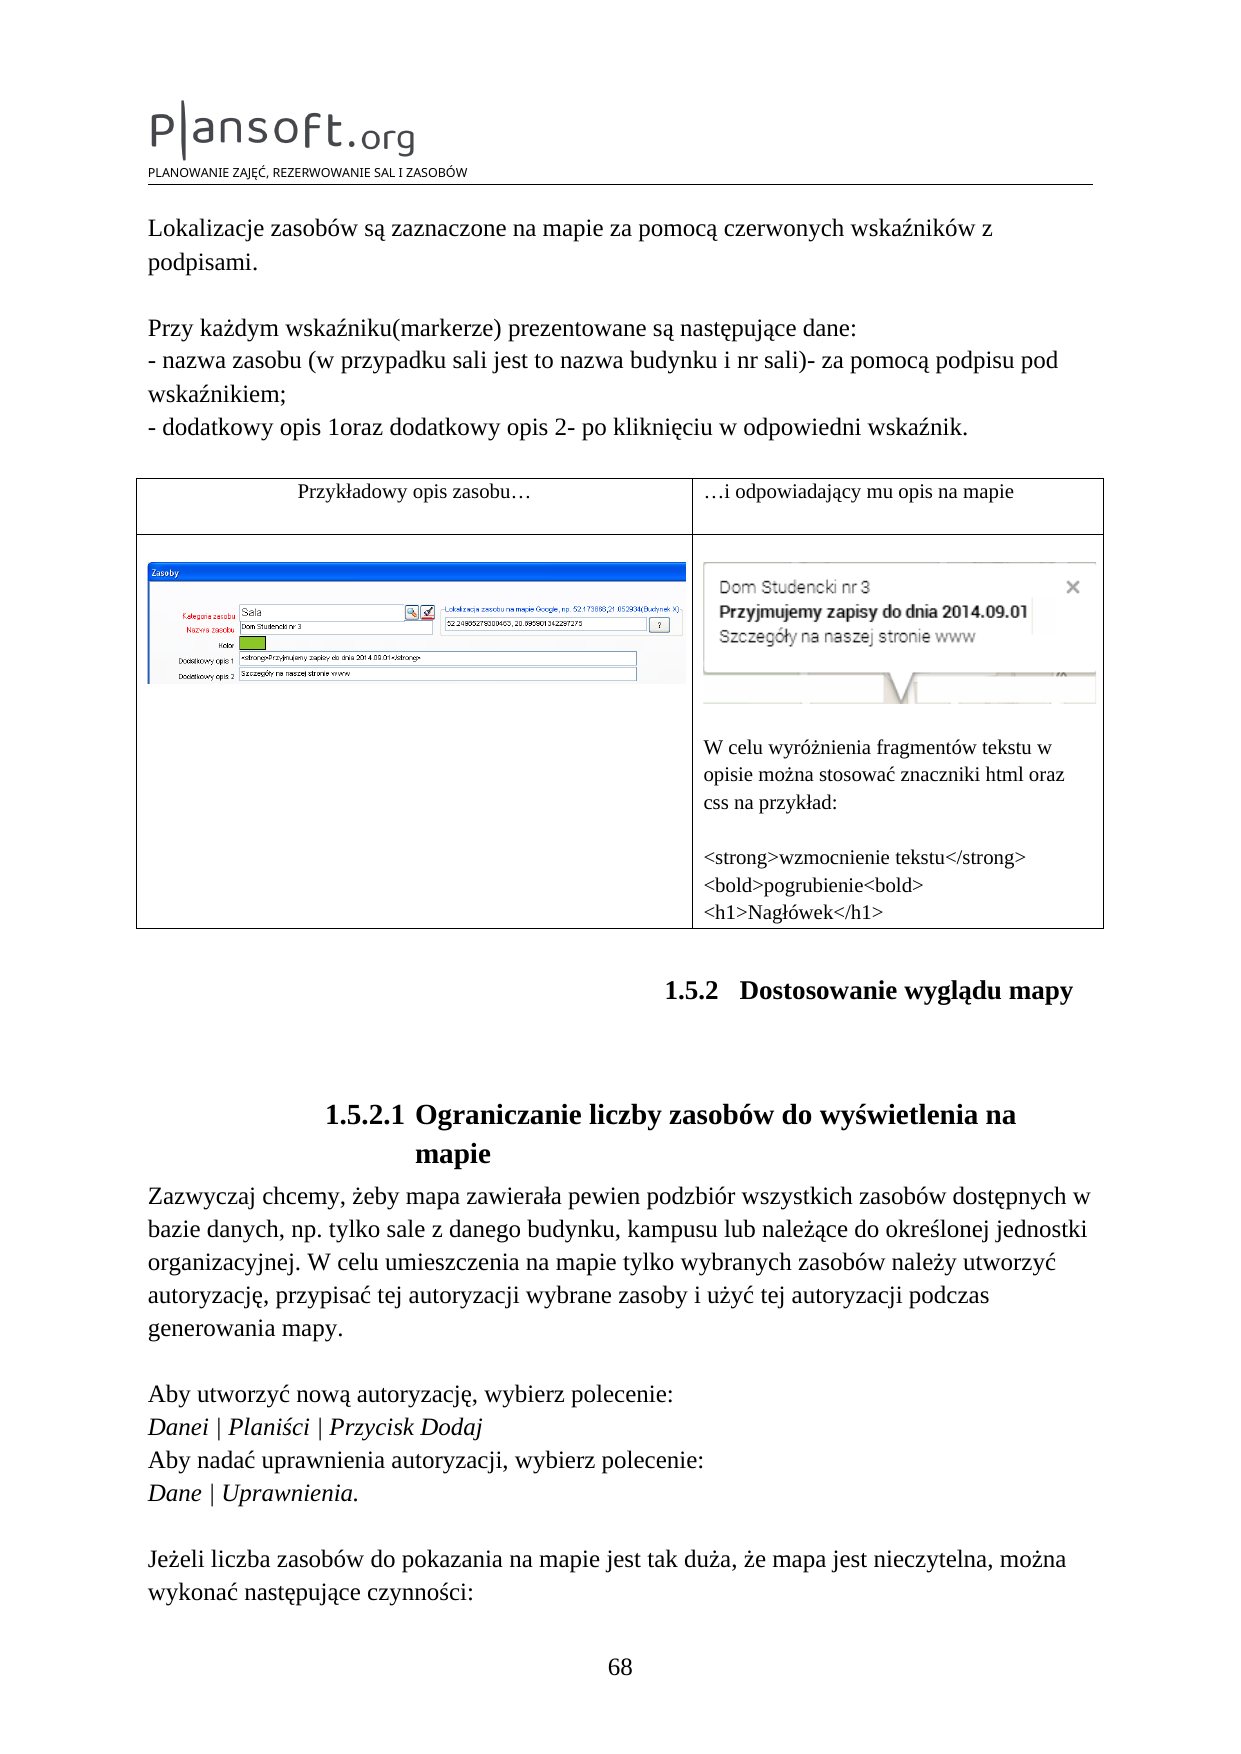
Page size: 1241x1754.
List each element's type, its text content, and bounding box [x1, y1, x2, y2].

table_cell [137, 535, 692, 928]
table_cell W celu wyróżnienia fragmentów tekstu w opisie można stosować znaczniki html oraz css na przykład: <strong>wzmocnienie tekstu</strong> <bold>pogrubienie<bold> <h1>Nagłówek</h1> [693, 535, 1103, 928]
picture [147, 73, 418, 165]
text - dodatkowy opis 1oraz dodatkowy opis 2- po kliknięciu w odpowiedni wskaźnik. [148, 412, 1093, 440]
picture [703, 562, 1097, 704]
text Lokalizacje zasobów są zaznaczone na mapie za pomocą czerwonych wskaźników z podpisami. [148, 213, 1093, 275]
text Jeżeli liczba zasobów do pokazania na mapie jest tak duża, że mapa jest nieczytelna, można wykonać następujące czynności: [148, 1544, 1093, 1606]
picture [147, 562, 686, 684]
table_header …i odpowiadający mu opis na mapie [693, 479, 1103, 534]
text Aby utworzyć nową autoryzację, wybierz polecenie: [148, 1379, 1093, 1408]
subtitle Ograniczanie liczby zasobów do wyświetlenia na mapie [325, 1097, 1093, 1169]
text Przy każdym wskaźniku(markerze) prezentowane są następujące dane: [148, 313, 1093, 341]
text Aby nadać uprawnienia autoryzacji, wybierz polecenie: [148, 1445, 1093, 1474]
subtitle Dostosowanie wyglądu mapy [664, 974, 1093, 1006]
text Danei | Planiści | Przycisk Dodaj [148, 1412, 1093, 1441]
table_header Przykładowy opis zasobu… [137, 479, 692, 534]
text - nazwa zasobu (w przypadku sali jest to nazwa budynku i nr sali)- za pomocą podpisu pod wskaźnikiem; [148, 346, 1093, 407]
text Zazwyczaj chcemy, żeby mapa zawierała pewien podzbiór wszystkich zasobów dostępnych w bazie danych, np. tylko sale z danego budynku, kampusu lub należące do określonej jednostki organizacyjnej. W celu umieszczenia na mapie tylko wybranych zasobów należy utworzyć autoryzację, przypisać tej autoryzacji wybrane zasoby i użyć tej autoryzacji podczas generowania mapy. [148, 1181, 1093, 1342]
text Dane | Uprawnienia. [148, 1478, 1093, 1507]
